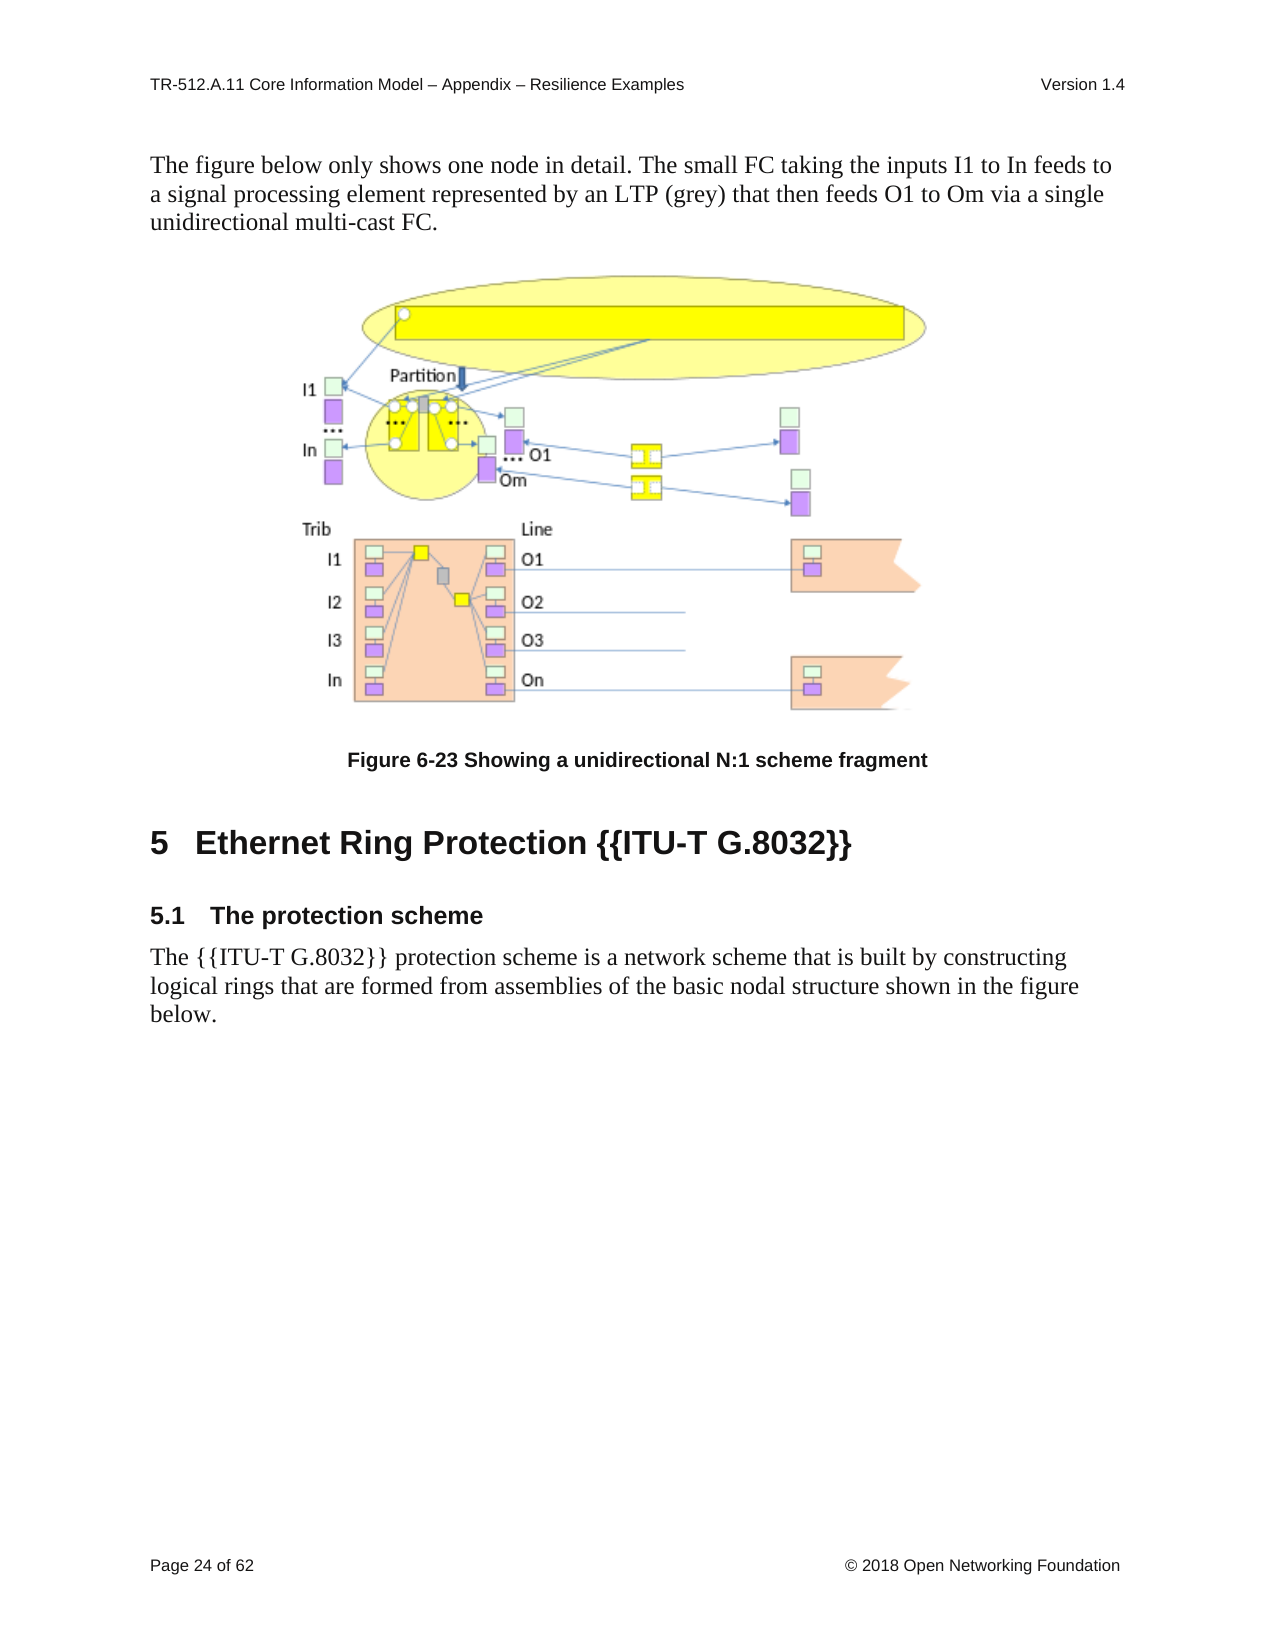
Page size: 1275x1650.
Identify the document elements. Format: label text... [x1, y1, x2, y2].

text The figure below only shows one node in detail. The small FC taking the inputs I1 to In feeds to a signal processing element represented by an LTP (grey) that then feeds O1 to Om via a single unidirectional multi-cast FC. [150, 150, 1125, 236]
subtitle Ethernet Ring Protection {{ITU-T G.8032}} [150, 817, 1125, 863]
subtitle The protection scheme [150, 901, 1125, 929]
text The {{ITU-T G.8032}} protection scheme is a network scheme that is built by constructing logical rings that are formed from assemblies of the basic nodal structure shown in the figure below. [150, 942, 1125, 1028]
